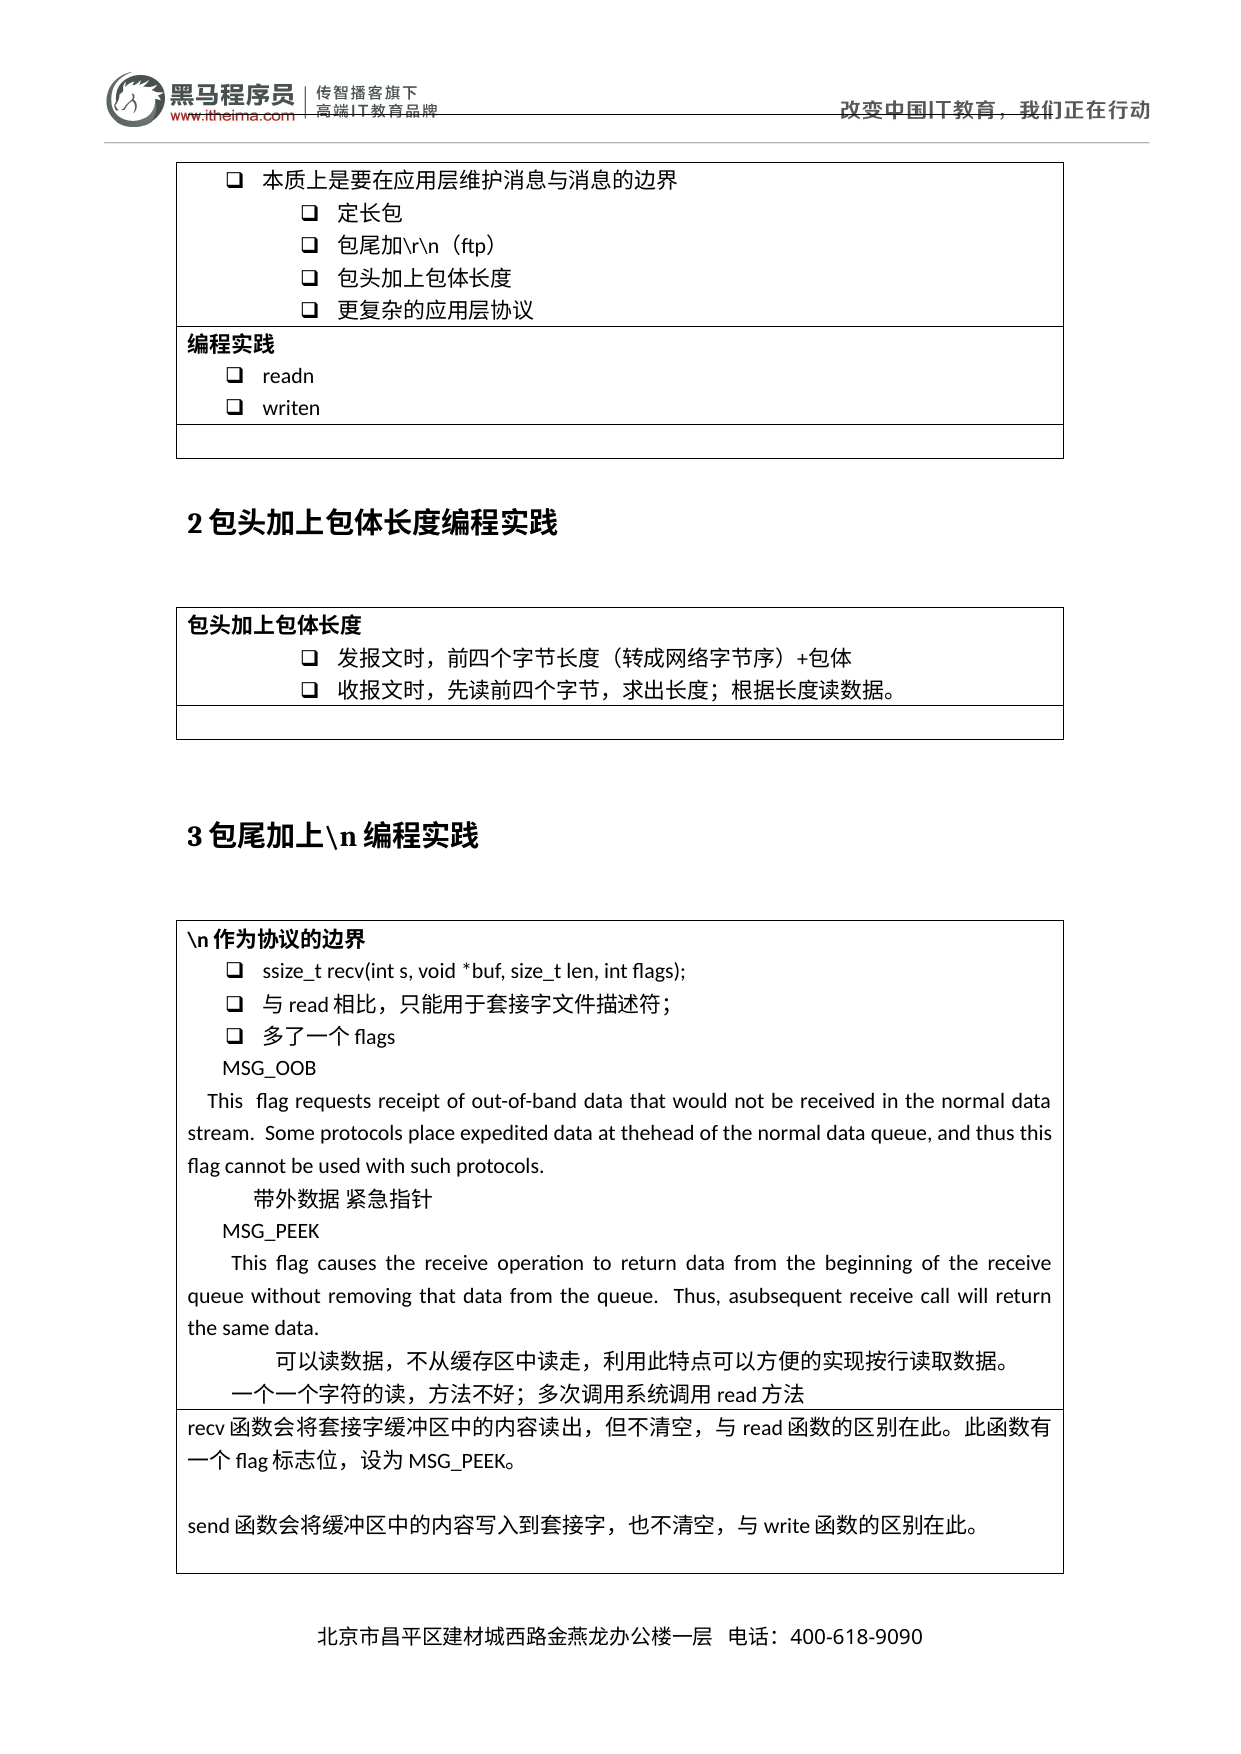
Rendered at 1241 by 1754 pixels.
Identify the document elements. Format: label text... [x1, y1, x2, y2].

table_cell 粘包解决方案 本质上是要在应用层维护消息与消息的边界 定长包 包尾加\r\n（ftp） 包头加上包体长度 更复杂的应用层协议 [177, 163, 1063, 326]
table_cell [177, 706, 1063, 739]
table_cell [177, 425, 1063, 458]
subtitle 2包头加上包体长度编程实践 [187, 488, 1053, 553]
picture [0, 1, 1241, 151]
table_header \n作为协议的边界 ssize_t recv(int s, void *buf, size_t len, int flags); 与read相比，只能用于套接字文件描述符； 多了一个flags MSG_OOB This flag requests receipt of out-of-band data that would not be received in the normal data stream. Some protocols place expedited data at thehead of the normal data queue, and thus this flag cannot be used with such protocols. 带外数据 紧急指针 MSG_PEEK This flag causes the receive operation to return data from the beginning of the receive queue without removing that data from the queue. Thus, asubsequent receive call will return the same data. 可以读数据，不从缓存区中读走，利用此特点可以方便的实现按行读取数据。 一个一个字符的读，方法不好；多次调用系统调用read方法 [177, 921, 1063, 1409]
subtitle 3包尾加上\n编程实践 [187, 801, 1053, 866]
table_header 包头加上包体长度 发报文时，前四个字节长度（转成网络字节序）+包体 收报文时，先读前四个字节，求出长度；根据长度读数据。 [177, 608, 1063, 705]
table_cell 编程实践 readn writen [177, 327, 1063, 424]
